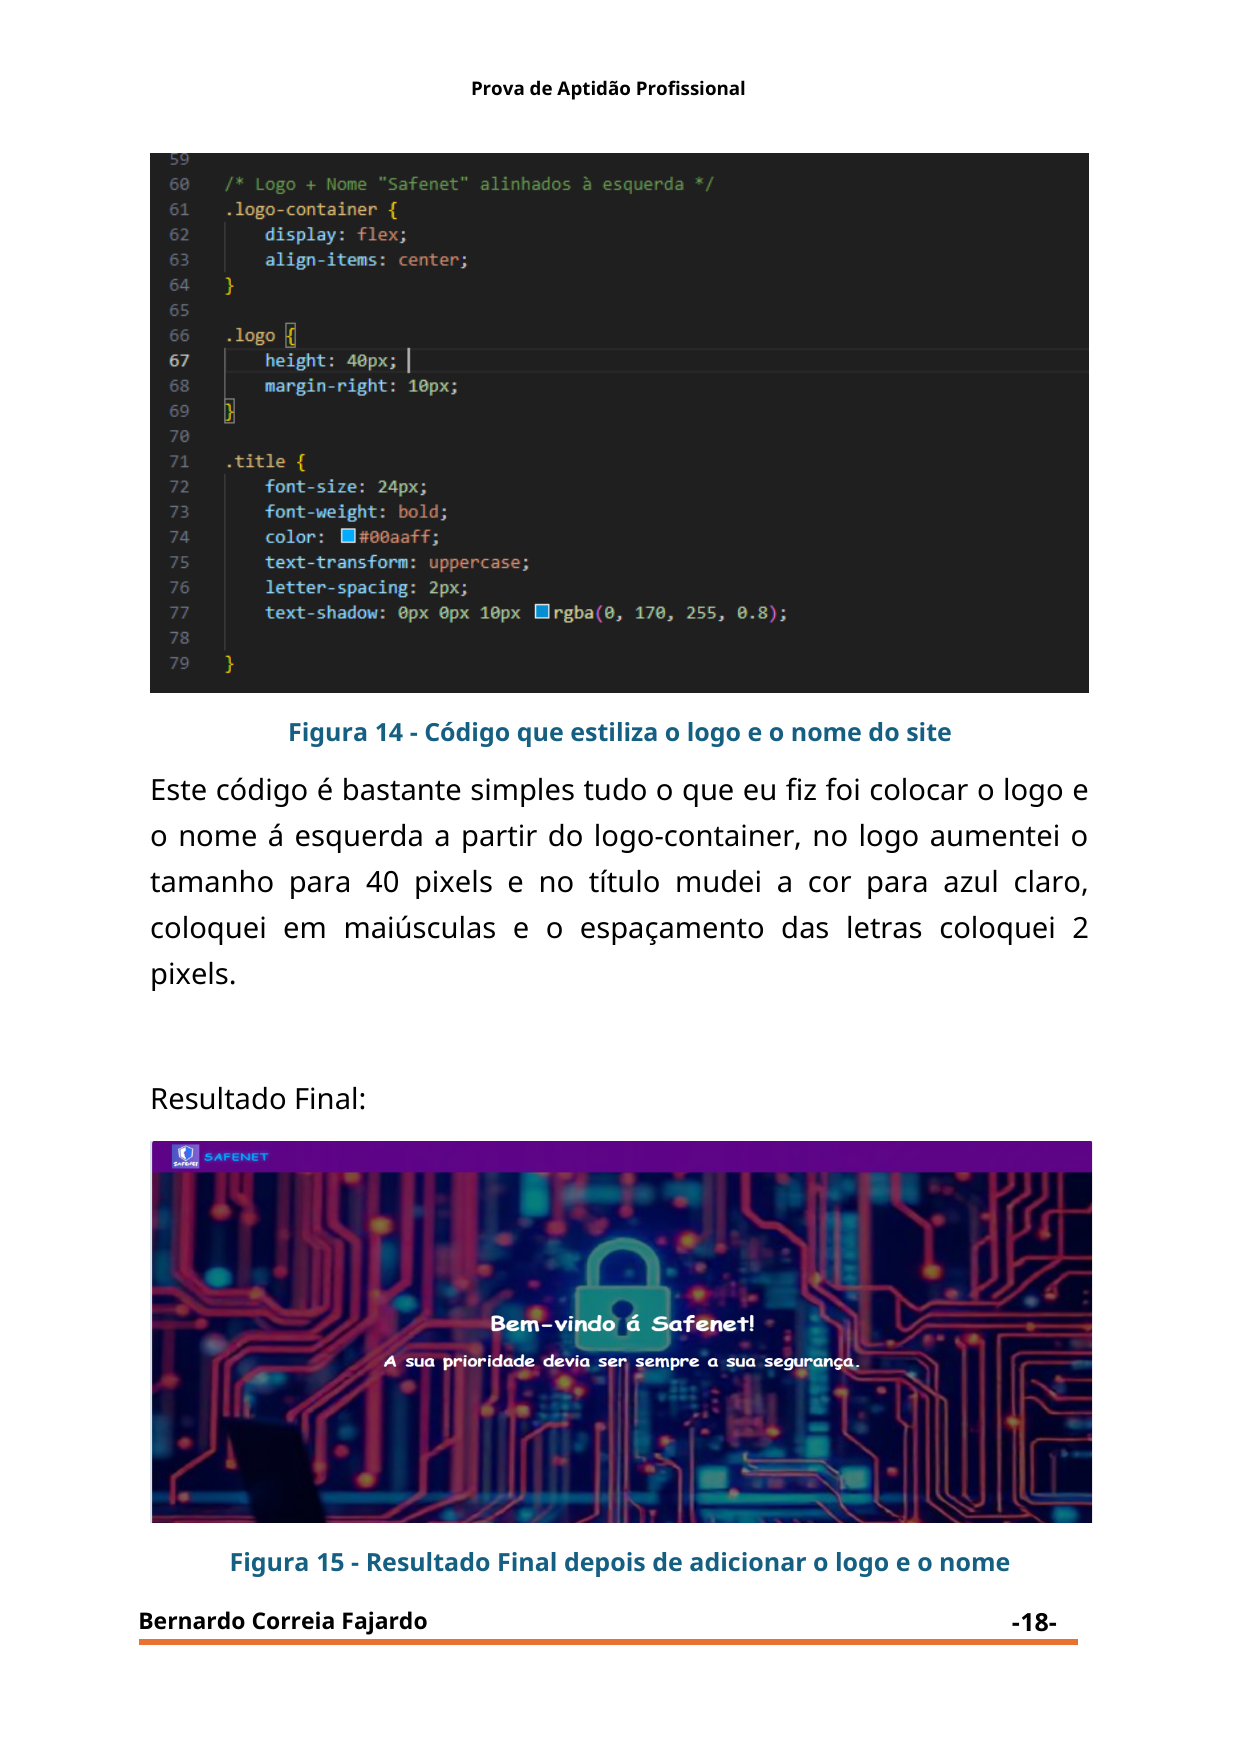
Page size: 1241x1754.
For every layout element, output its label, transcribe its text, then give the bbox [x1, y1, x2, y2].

picture [150, 1141, 1093, 1523]
picture [1058, 1513, 1068, 1517]
text Resultado Final: [150, 1078, 1090, 1118]
text Este código é bastante simples tudo o que eu fiz foi colocar o logo e o nome á esquerda a partir do logo-container, no logo aumentei o tamanho para 40 pixels e no título mudei a cor para azul claro, coloquei em maiúsculas e o espaçamento das letras coloquei 2 pixels. [150, 769, 1090, 993]
picture [150, 153, 1089, 693]
